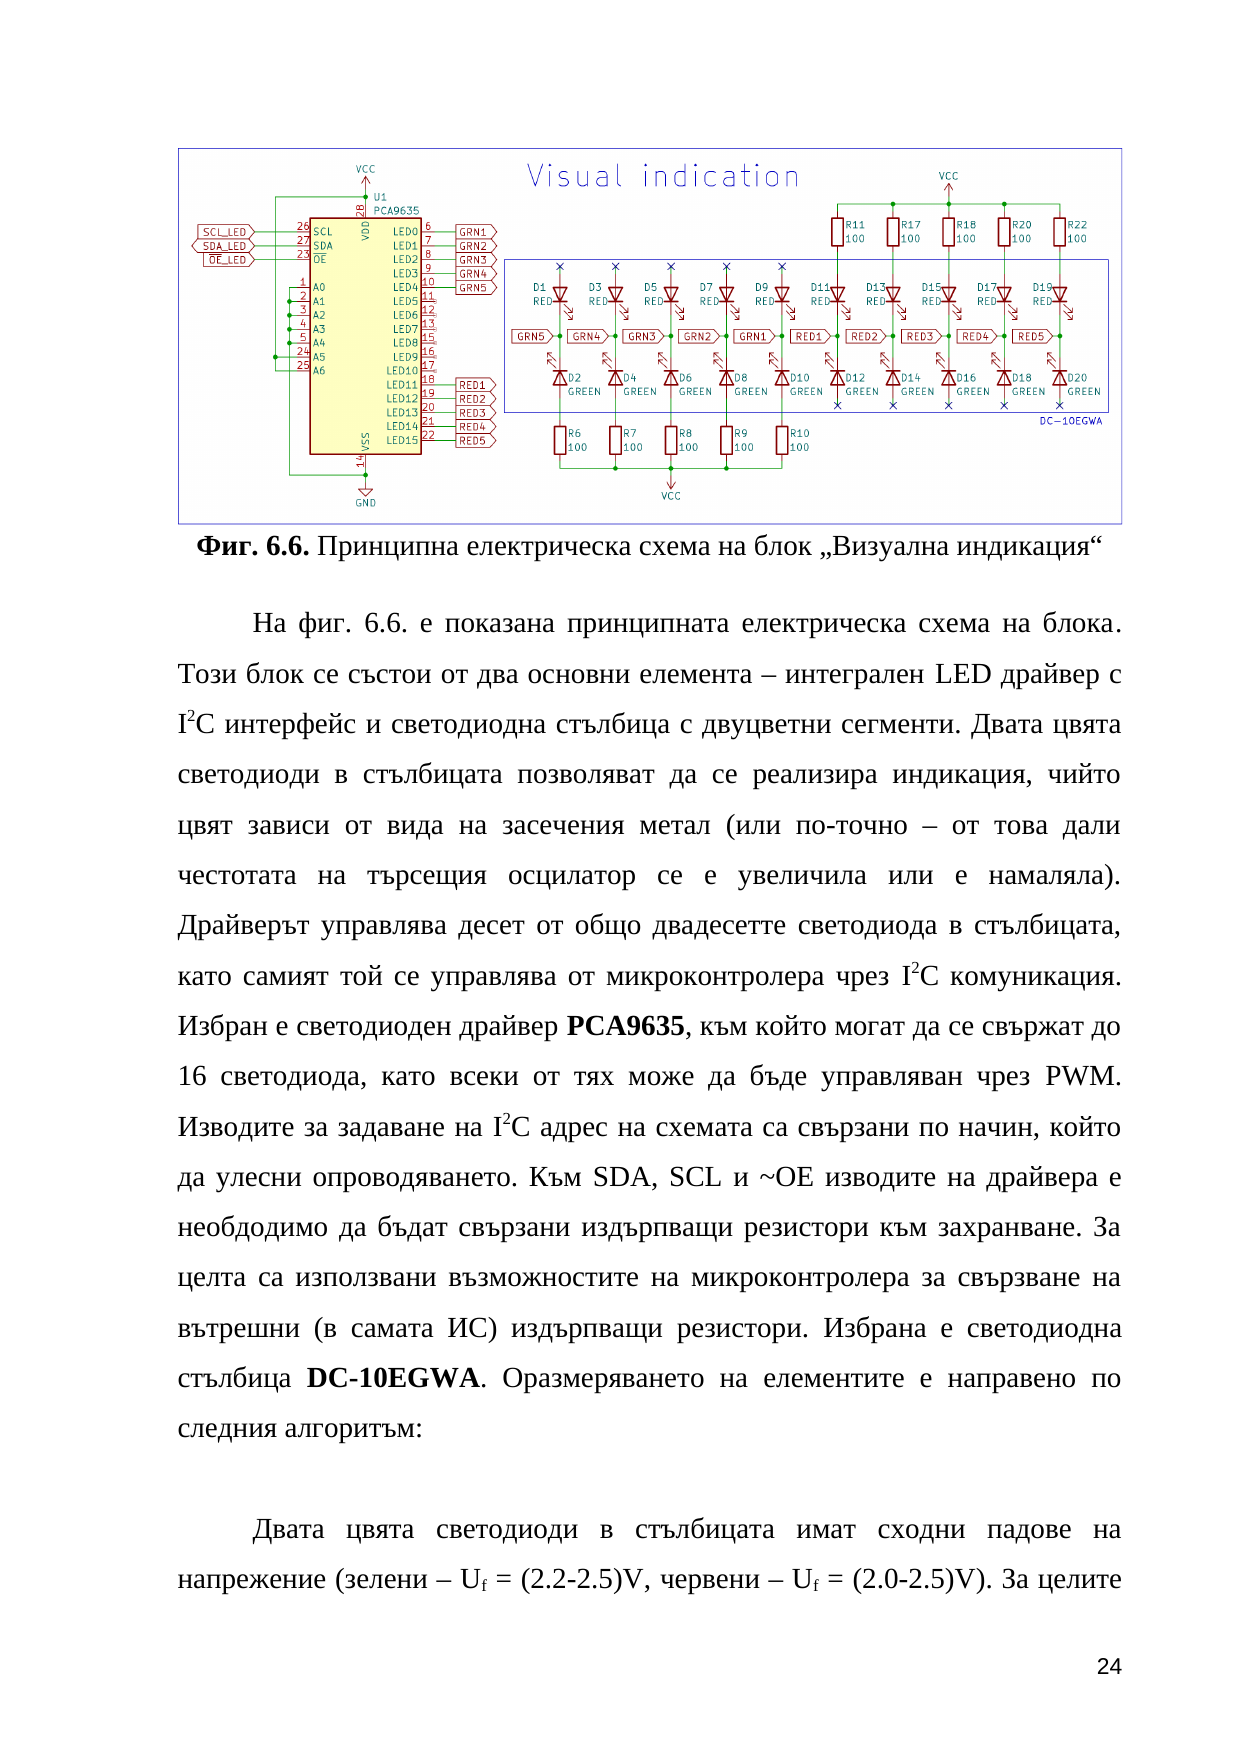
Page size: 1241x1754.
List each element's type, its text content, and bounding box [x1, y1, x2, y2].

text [177, 1511, 1122, 1595]
picture [177, 147, 1123, 525]
text На фиг. 6.6. е показана принципната електрическа схема на блока. Този блок се състои от два основни елемента – интегрален LED драйвер с I2C интерфейс и светодиодна стълбица с двуцветни сегменти. Двата цвята светодиоди в стълбицата позволяват да се реализира индикация, чийто цвят зависи от вида на засечения метал (или по-точно – от това дали честотата на търсещия осцилатор се е увеличила или е намаляла). Драйверът управлява десет от общо двадесетте светодиода в стълбицата, като самият той се управлява от микроконтролера чрез I2C комуникация. Избран е светодиоден драйвер PCA9635, към който могат да се свържат до 16 светодиода, като всеки от тях може да бъде управляван чрез PWM. Изводите за задаване на I2C адрес на схемата са свързани по начин, който да улесни опроводяването. Към SDA, SCL и ~OE изводите на драйвера е необдодимо да бъдат свързани издърпващи резистори към захранване. За целта са използвани възможностите на микроконтролера за свързване на вътрешни (в самата ИС) издърпващи резистори. Избрана е светодиодна стълбица DC-10EGWA. Оразмеряването на елементите е направено по следния алгоритъм: [177, 606, 1122, 1444]
text Фиг. 6.6. Принципна електрическа схема на блок „Визуална индикация“ [177, 528, 1122, 562]
